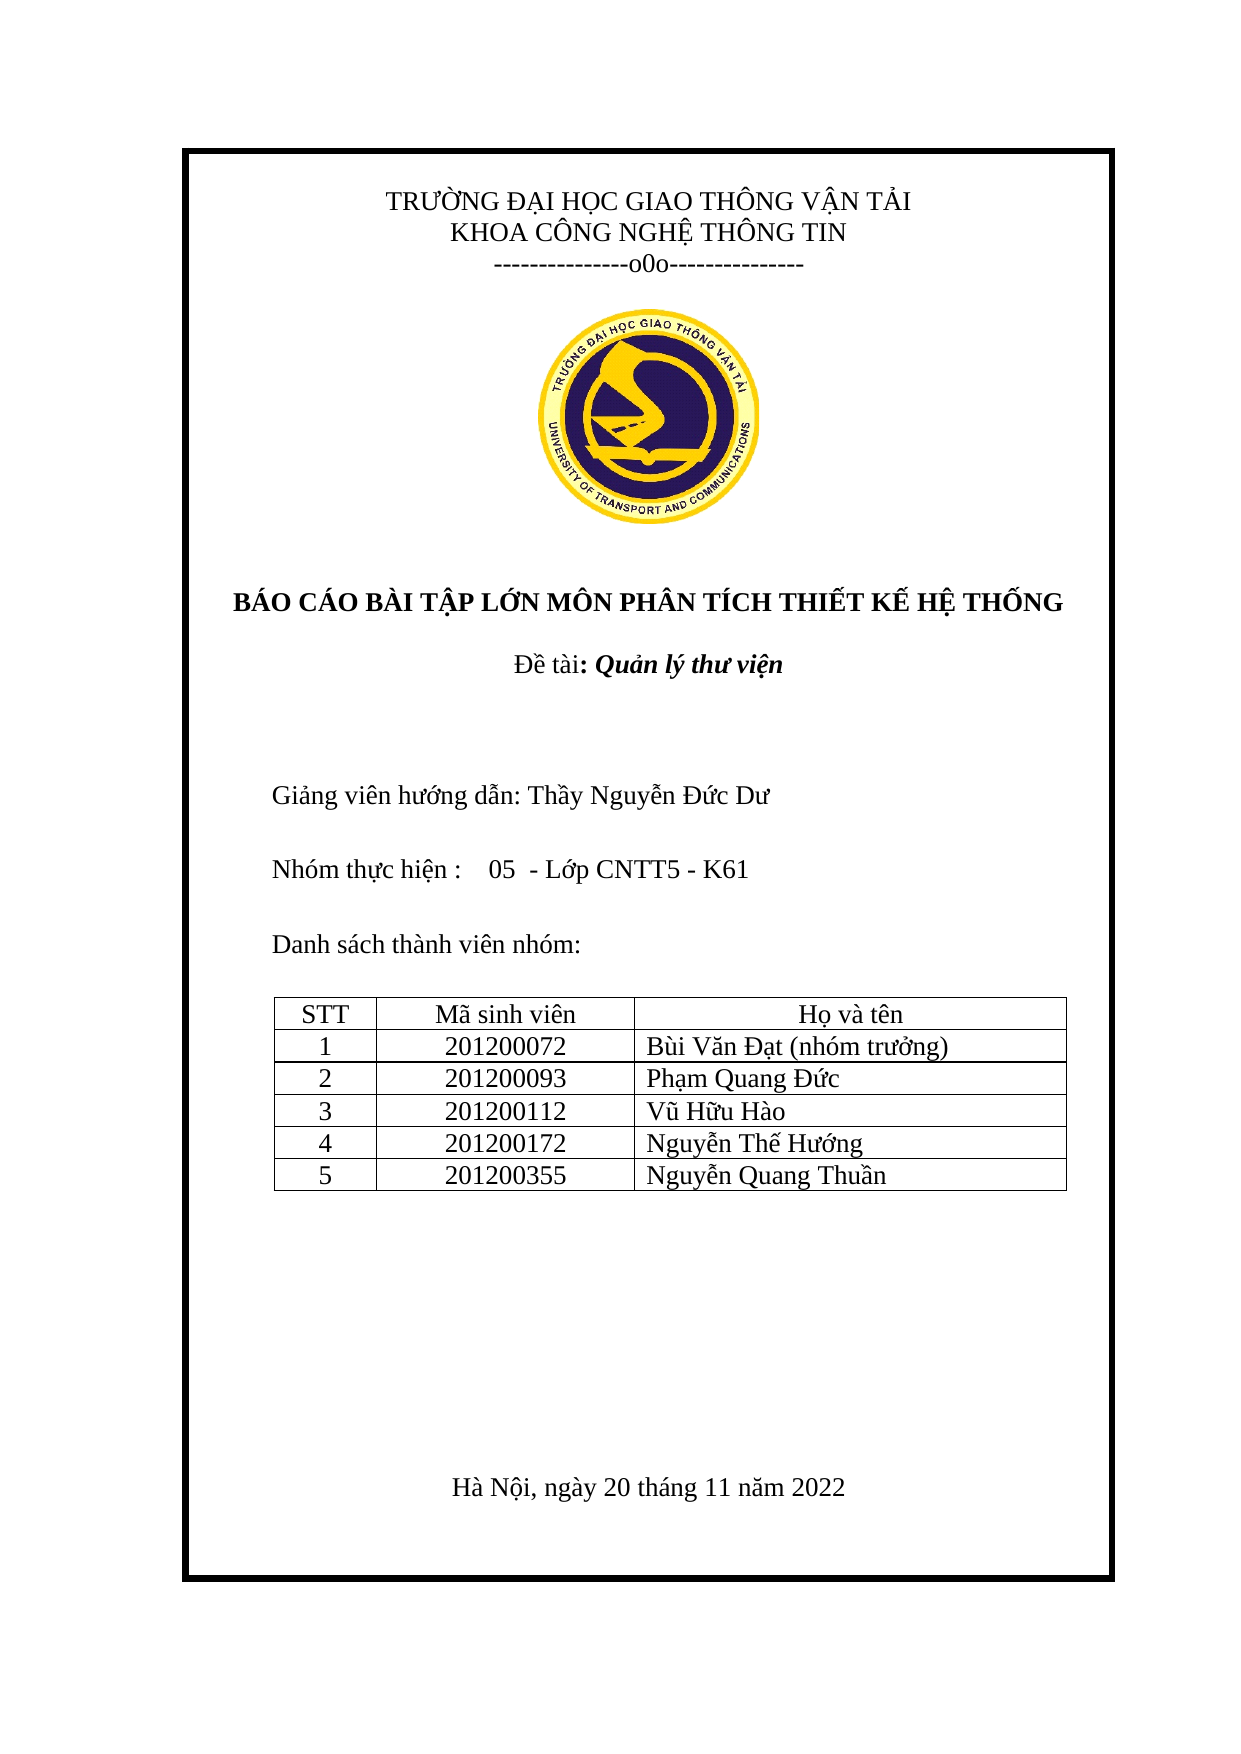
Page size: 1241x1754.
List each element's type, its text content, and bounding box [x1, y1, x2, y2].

picture [538, 309, 760, 524]
table_header TRƯỜNG ĐẠI HỌC GIAO THÔNG VẬN TẢI KHOA CÔNG NGHỆ THÔNG TIN ---------------o0o--------------- BÁO CÁO BÀI TẬP LỚN MÔN PHÂN TÍCH THIẾT KẾ HỆ THỐNG Đề tài: Quản lý thư viện Giảng viên hướng dẫn: Thầy Nguyễn Đức Dư Nhóm thực hiện : 05 - Lớp CNTT5 - K61 Danh sách thành viên nhóm: Hà Nội, ngày 20 tháng 11 năm 2022 [189, 154, 1109, 1575]
